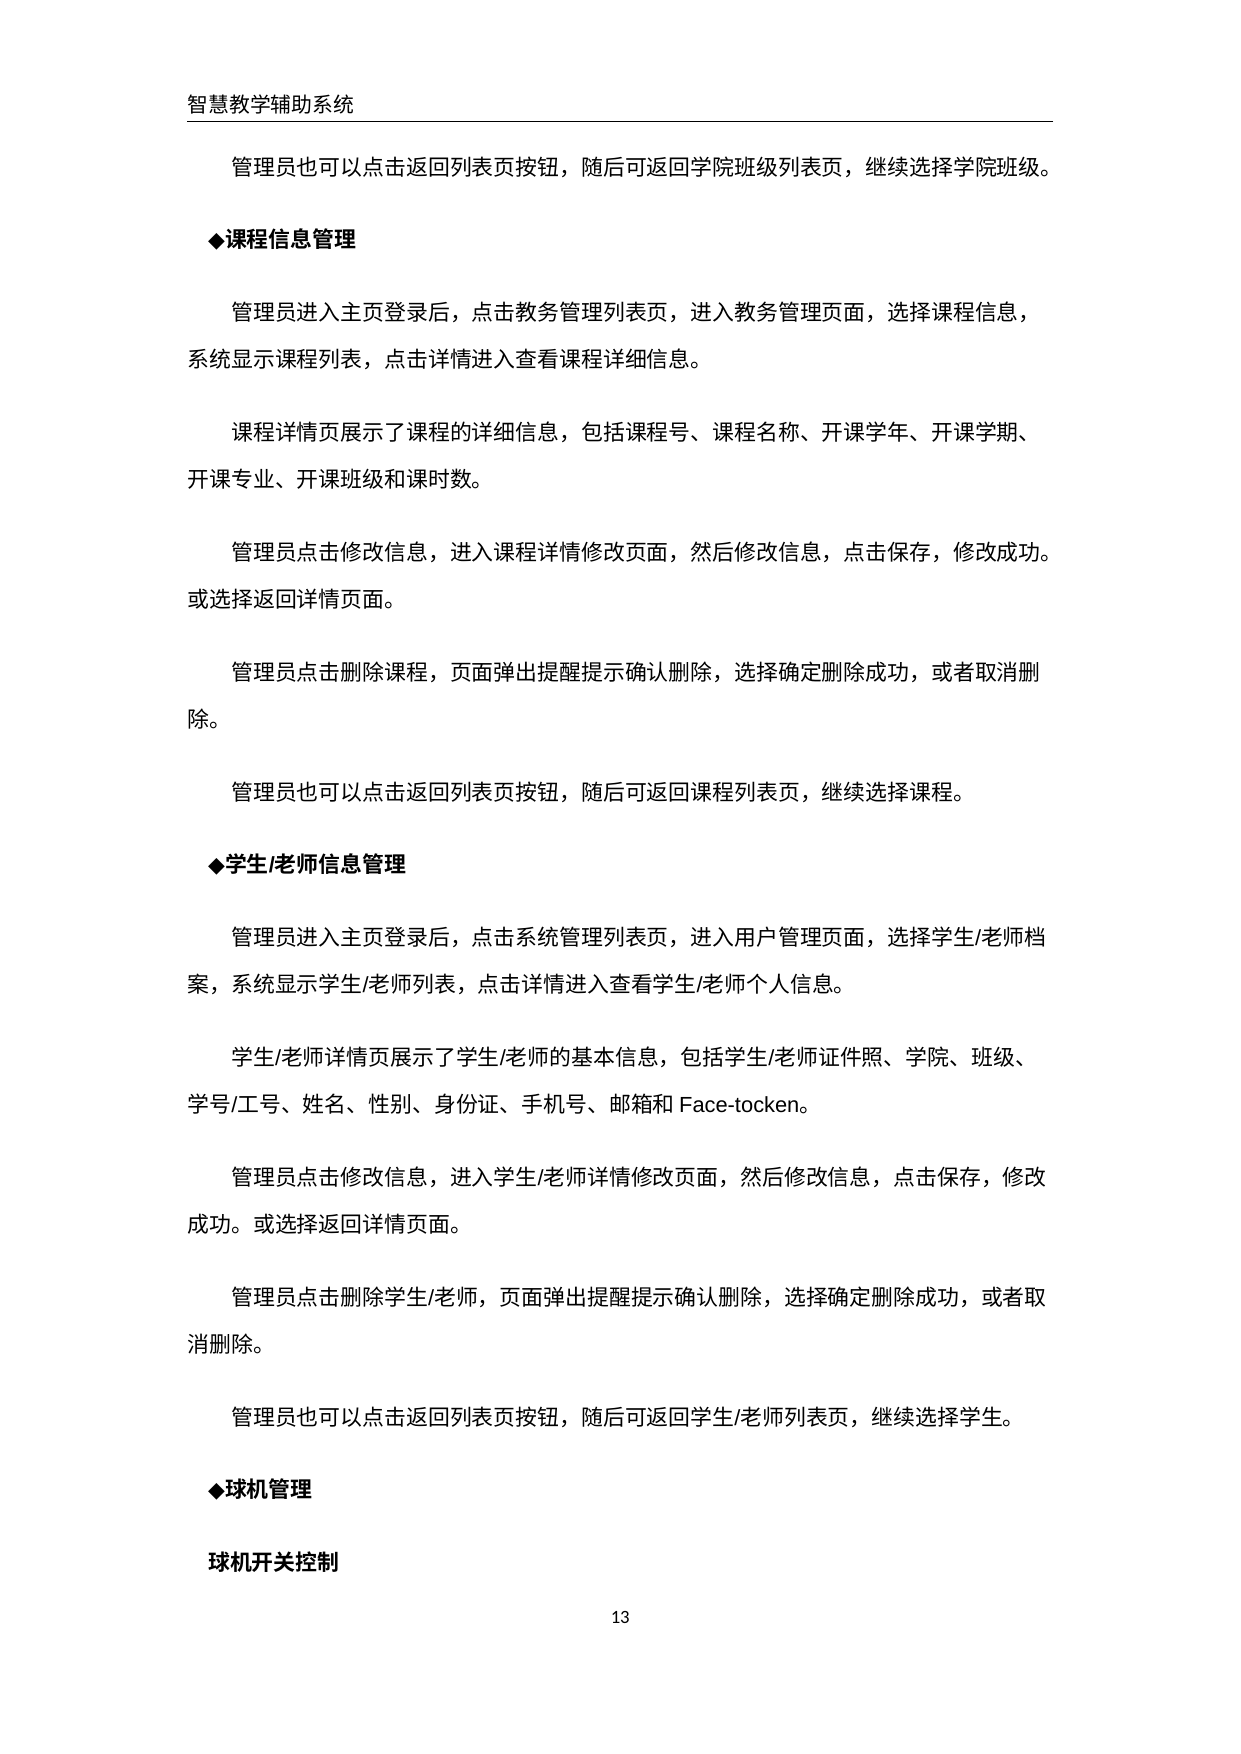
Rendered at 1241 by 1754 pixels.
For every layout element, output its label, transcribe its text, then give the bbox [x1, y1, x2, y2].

text 管理员也可以点击返回列表页按钮，随后可返回学生/老师列表页，继续选择学生。 [187, 1400, 1053, 1432]
text 管理员点击修改信息，进入课程详情修改页面，然后修改信息，点击保存，修改成功。或选择返回详情页面。 [187, 535, 1053, 614]
text 管理员进入主页登录后，点击系统管理列表页，进入用户管理页面，选择学生/老师档案，系统显示学生/老师列表，点击详情进入查看学生/老师个人信息。 [187, 920, 1053, 999]
text ◆球机管理 [187, 1472, 1053, 1504]
text 球机开关控制 [187, 1545, 1053, 1577]
text 管理员进入主页登录后，点击教务管理列表页，进入教务管理页面，选择课程信息，系统显示课程列表，点击详情进入查看课程详细信息。 [187, 295, 1053, 374]
text ◆学生/老师信息管理 [187, 847, 1053, 879]
text 管理员也可以点击返回列表页按钮，随后可返回学院班级列表页，继续选择学院班级。 [187, 150, 1053, 182]
text 学生/老师详情页展示了学生/老师的基本信息，包括学生/老师证件照、学院、班级、学号/工号、姓名、性别、身份证、手机号、邮箱和Face-tocken。 [187, 1040, 1053, 1119]
text 管理员点击删除课程，页面弹出提醒提示确认删除，选择确定删除成功，或者取消删除。 [187, 655, 1053, 734]
text 管理员点击删除学生/老师，页面弹出提醒提示确认删除，选择确定删除成功，或者取消删除。 [187, 1280, 1053, 1359]
text ◆课程信息管理 [187, 222, 1053, 254]
text 管理员也可以点击返回列表页按钮，随后可返回课程列表页，继续选择课程。 [187, 775, 1053, 807]
text 课程详情页展示了课程的详细信息，包括课程号、课程名称、开课学年、开课学期、开课专业、开课班级和课时数。 [187, 415, 1053, 494]
text 管理员点击修改信息，进入学生/老师详情修改页面，然后修改信息，点击保存，修改成功。或选择返回详情页面。 [187, 1160, 1053, 1239]
